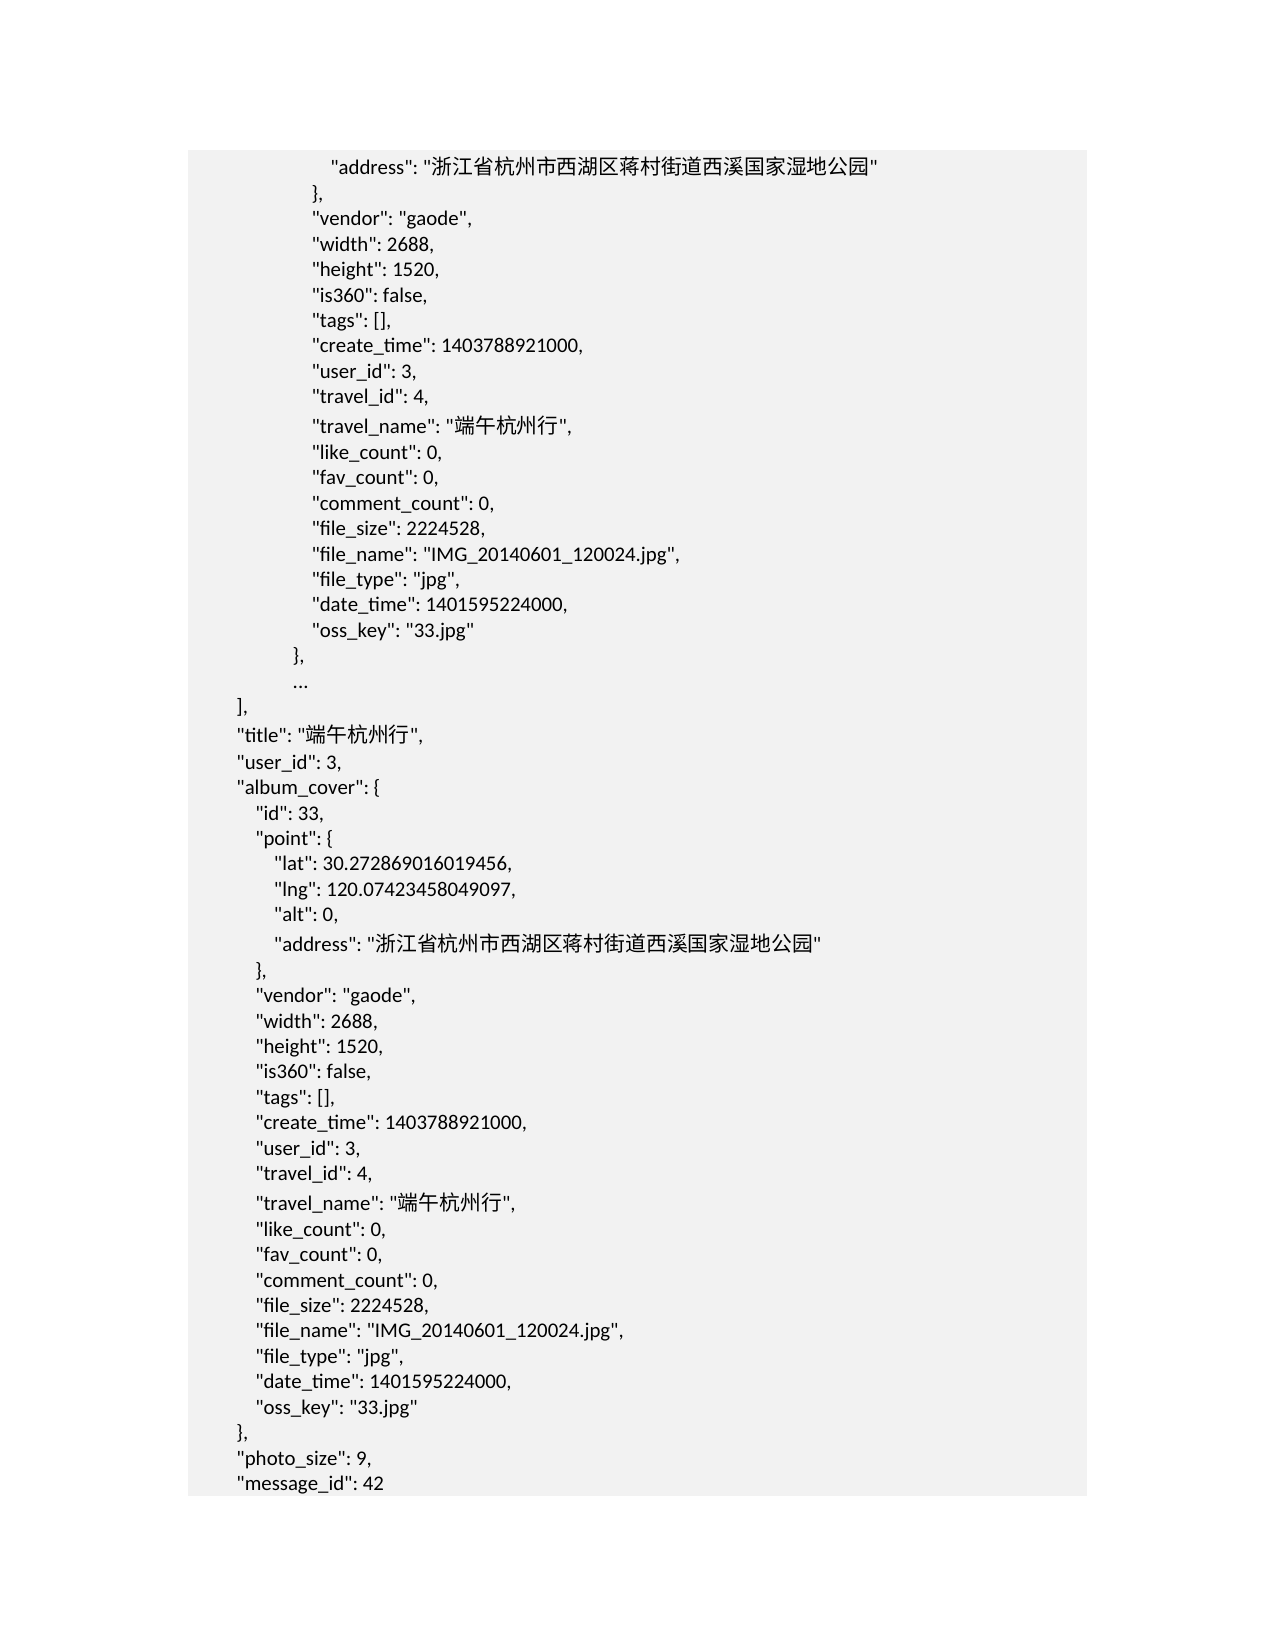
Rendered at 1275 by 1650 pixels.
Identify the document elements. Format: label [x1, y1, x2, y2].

table_header [188, 150, 1087, 1496]
